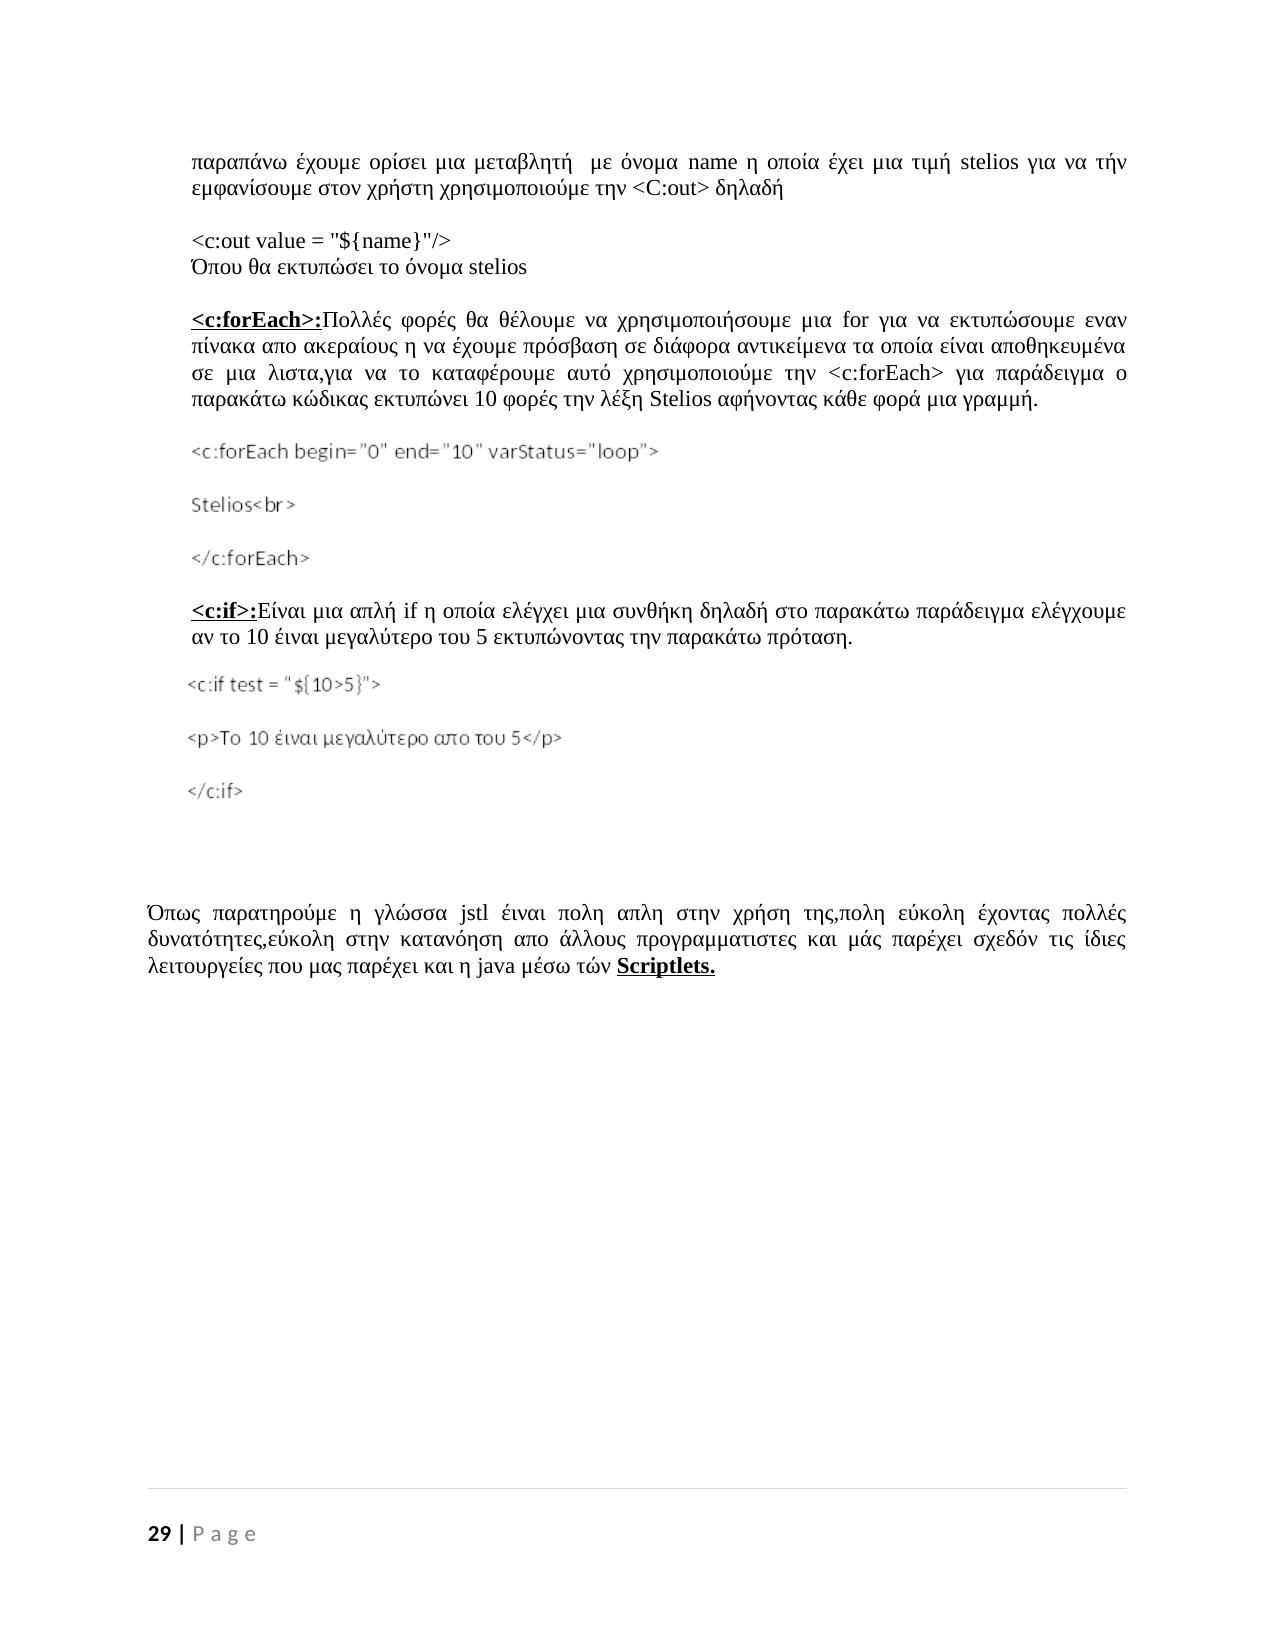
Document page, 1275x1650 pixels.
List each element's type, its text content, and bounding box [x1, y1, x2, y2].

list Όπου θα εκτυπώσει το όνομα stelios [191, 253, 1127, 279]
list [191, 148, 1127, 200]
list <c:forEach>:Πολλές φορές θα θέλουμε να χρησιμοποιήσουμε μια for για να εκτυπώσουμε εναν πίνακα απο ακεραίους η να έχουμε πρόσβαση σε διάφορα αντικείμενα τα οποία είναι αποθηκευμένα σε μια λιστα,για να το καταφέρουμε αυτό χρησιμοποιούμε την <c:forEach> για παράδειγμα ο παρακάτω κώδικας εκτυπώνει 10 φορές την λέξη Stelios αφήνοντας κάθε φορά μια γραμμή. [191, 306, 1127, 411]
text Όπως παρατηρούμε η γλώσσα jstl έιναι πολη απλη στην χρήση της,πολη εύκολη έχοντας πολλές δυνατότητες,εύκολη στην κατανόηση απο άλλους προγραμματιστες και μάς παρέχει σχεδόν τις ίδιες λειτουργείες που μας παρέχει και η java μέσω τών Scriptlets. [148, 899, 1127, 978]
list <c:out value = "${name}"/> [191, 227, 1127, 253]
list <c:if>:Είναι μια απλή if η οποία ελέγχει μια συνθήκη δηλαδή στο παρακάτω παράδειγμα ελέγχουμε αν το 10 έιναι μεγαλύτερο του 5 εκτυπώνοντας την παρακάτω πρόταση. [191, 597, 1127, 649]
